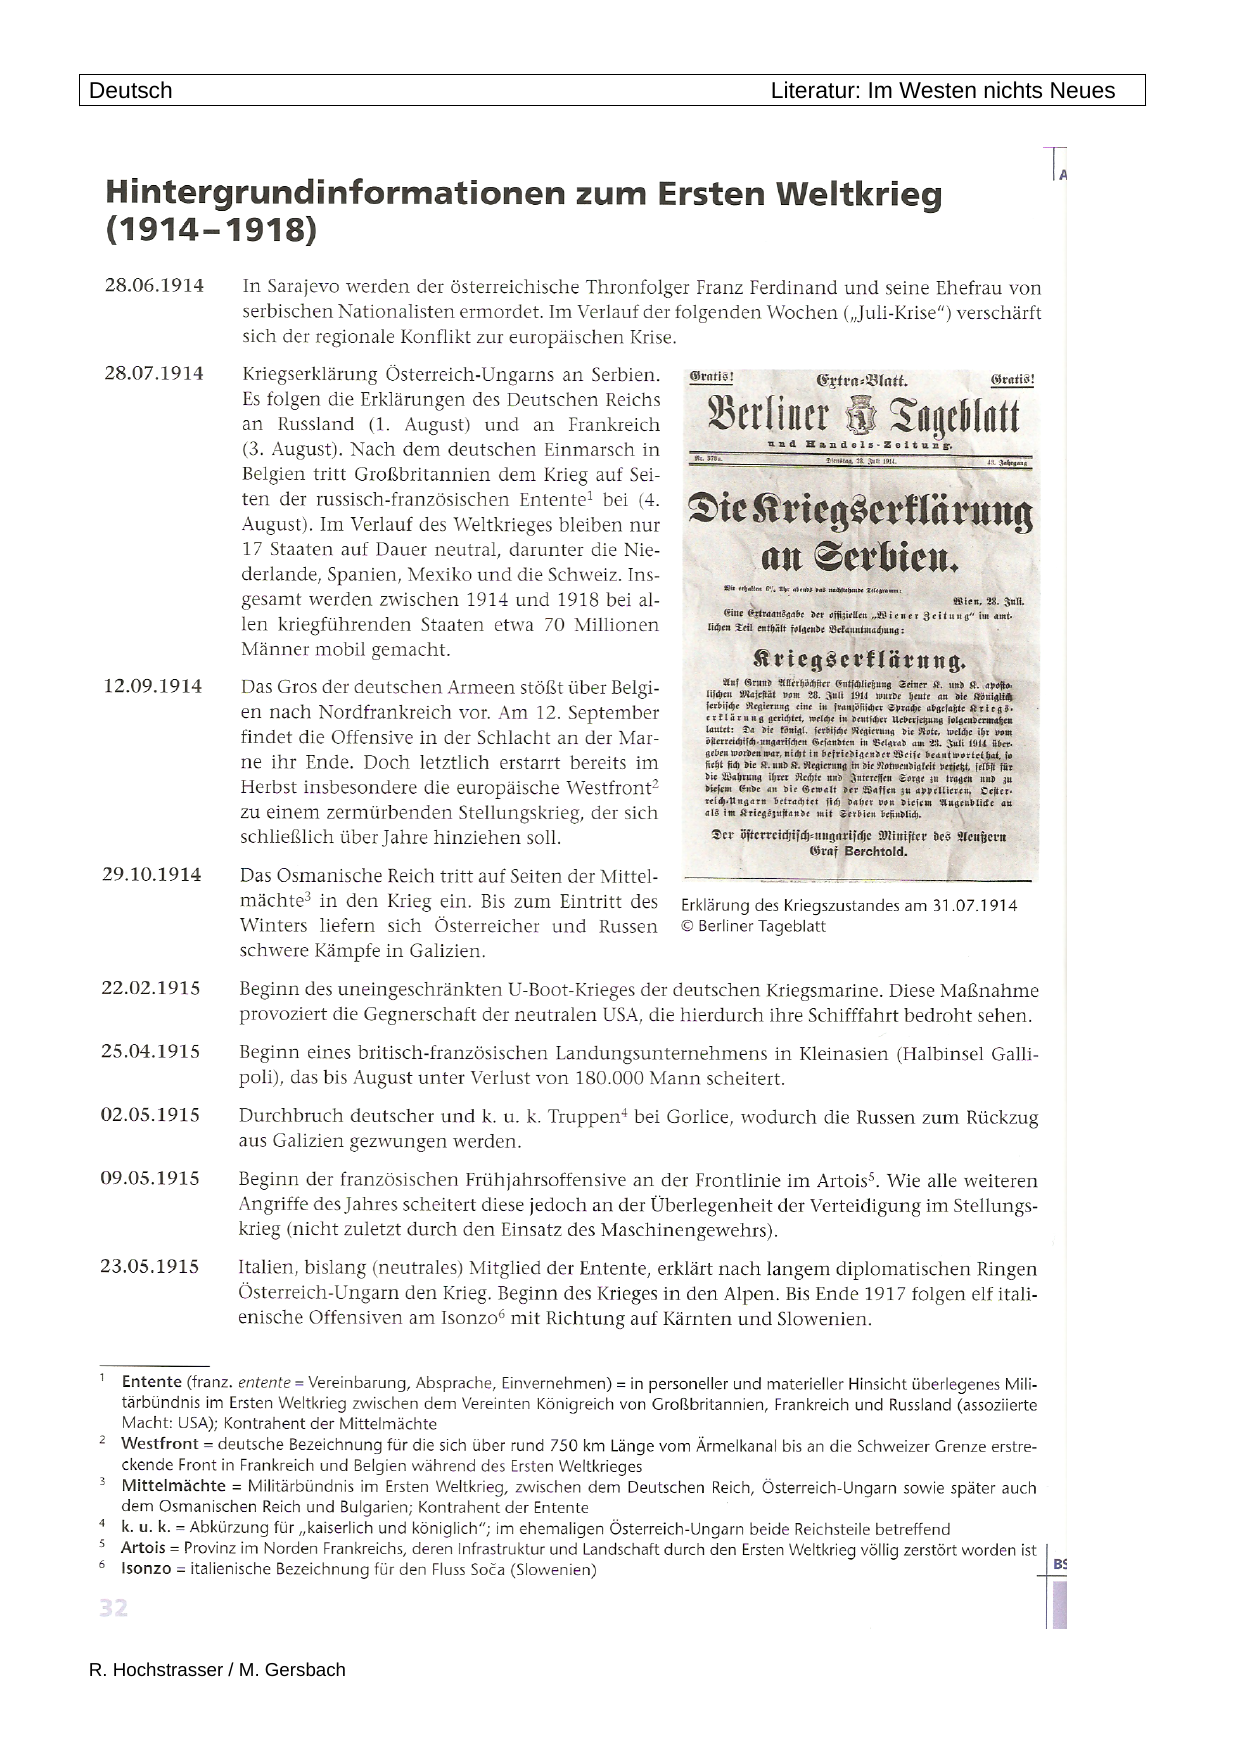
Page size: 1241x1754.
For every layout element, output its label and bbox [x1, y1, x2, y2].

picture [59, 147, 1067, 1629]
